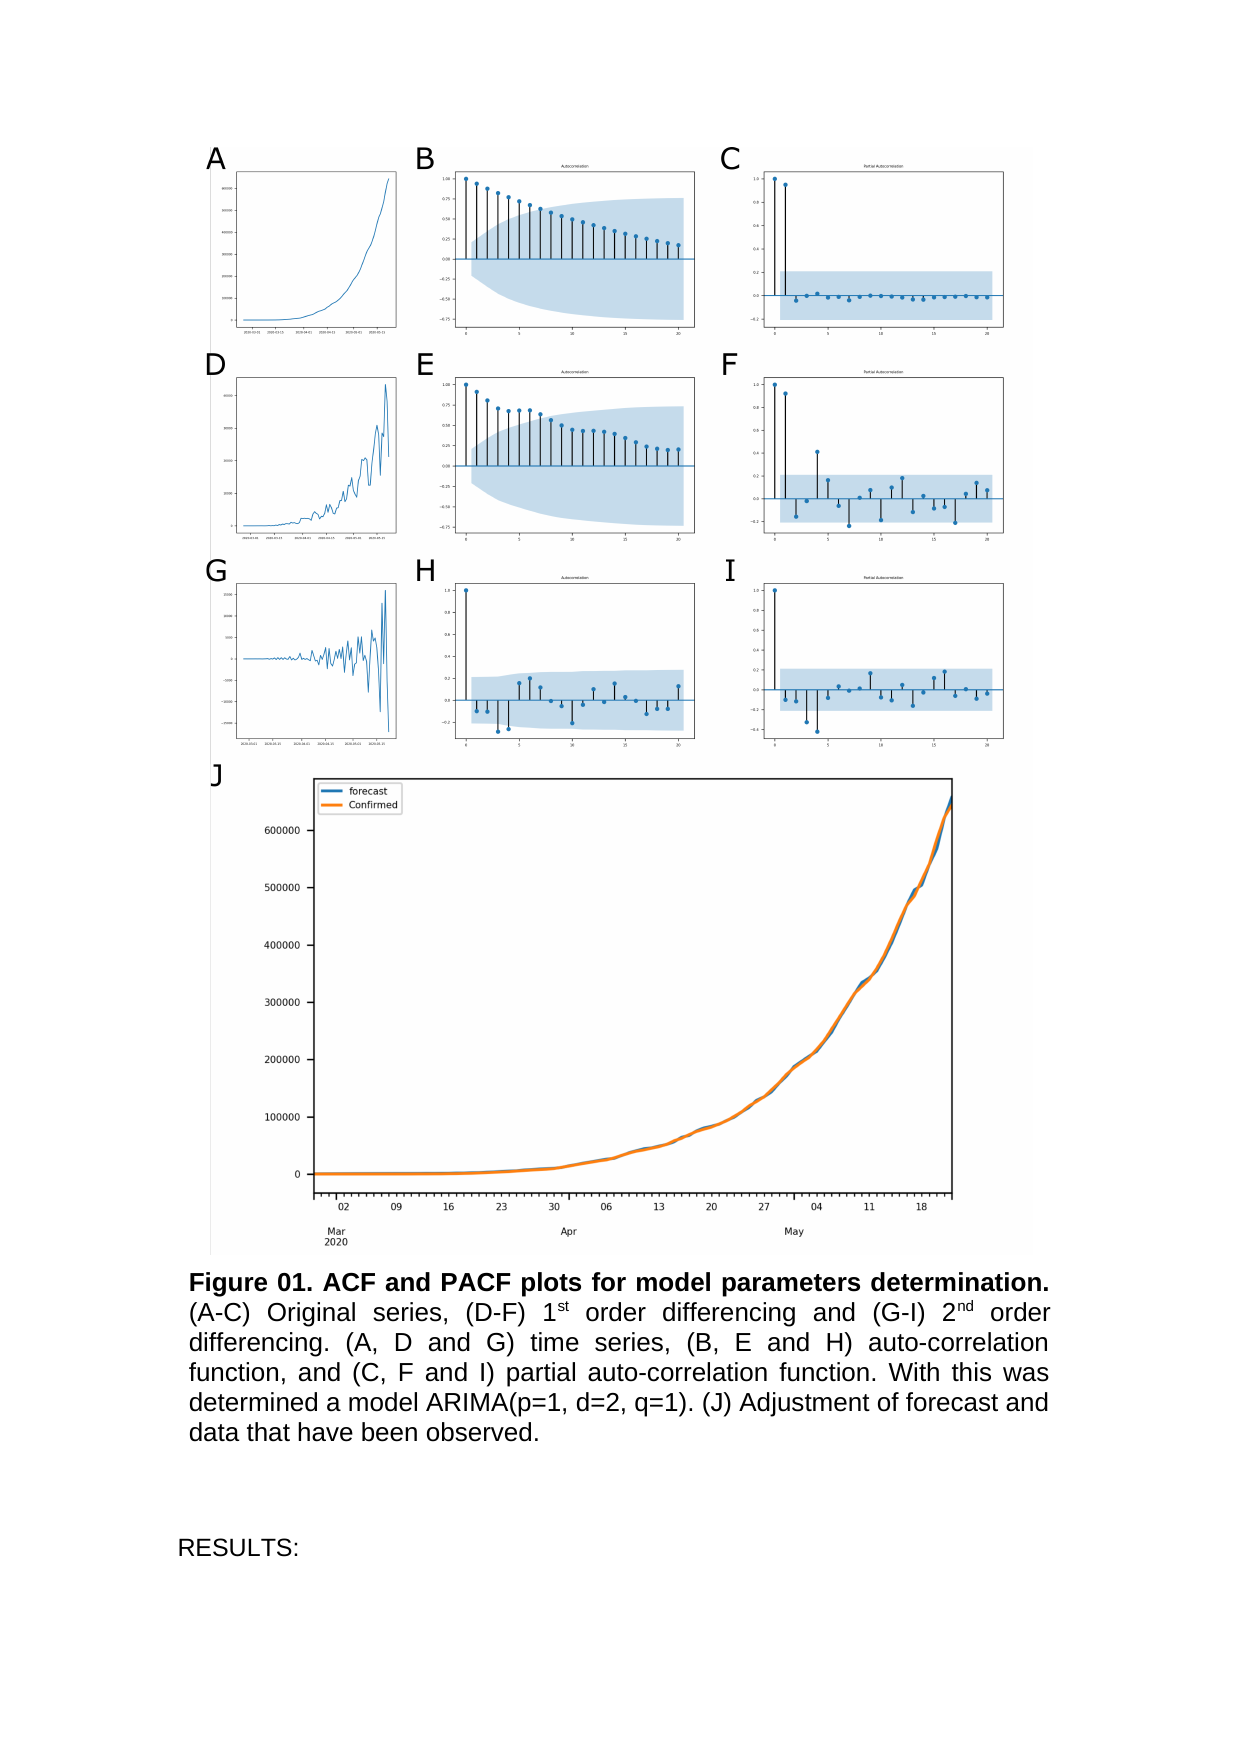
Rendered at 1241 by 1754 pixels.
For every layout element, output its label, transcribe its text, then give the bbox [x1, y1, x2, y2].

text RESULTS: [177, 1533, 1063, 1562]
table_cell Figure 01. ACF and PACF plots for model parameters determination. (A-C) Original series, (D-F) 1st order differencing and (G-I) 2nd order differencing. (A, D and G) time series, (B, E and H) auto-correlation function, and (C, F and I) partial auto-correlation function. With this was determined a model ARIMA(p=1, d=2, q=1). (J) Adjustment of forecast and data that have been observed. [177, 1268, 1062, 1447]
picture [206, 147, 1033, 1255]
table_header [177, 148, 1062, 1267]
